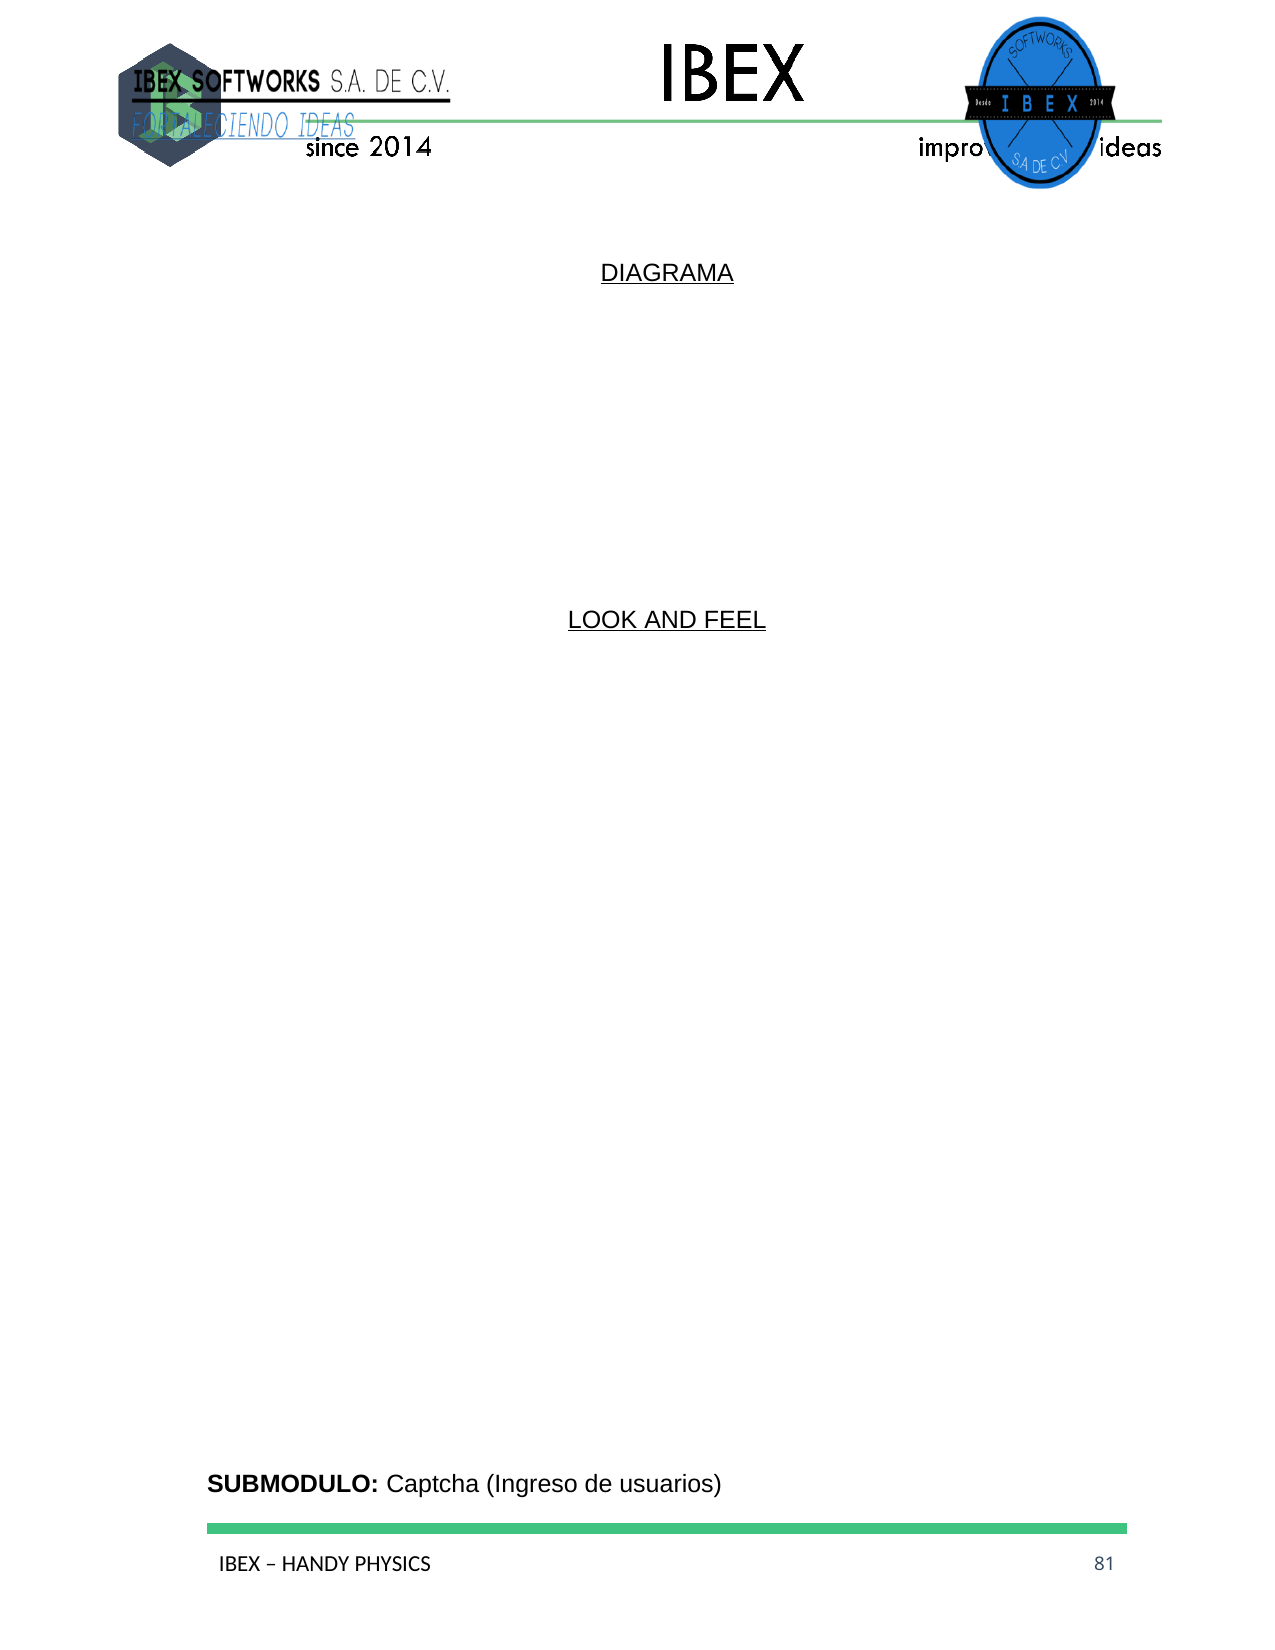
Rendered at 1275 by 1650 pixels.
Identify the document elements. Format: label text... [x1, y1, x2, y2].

text LOOK AND FEEL [207, 605, 1127, 634]
picture [0, 13, 1275, 199]
text DIAGRAMA [207, 258, 1127, 287]
text SUBMODULO: Captcha (Ingreso de usuarios) [207, 1469, 1127, 1498]
